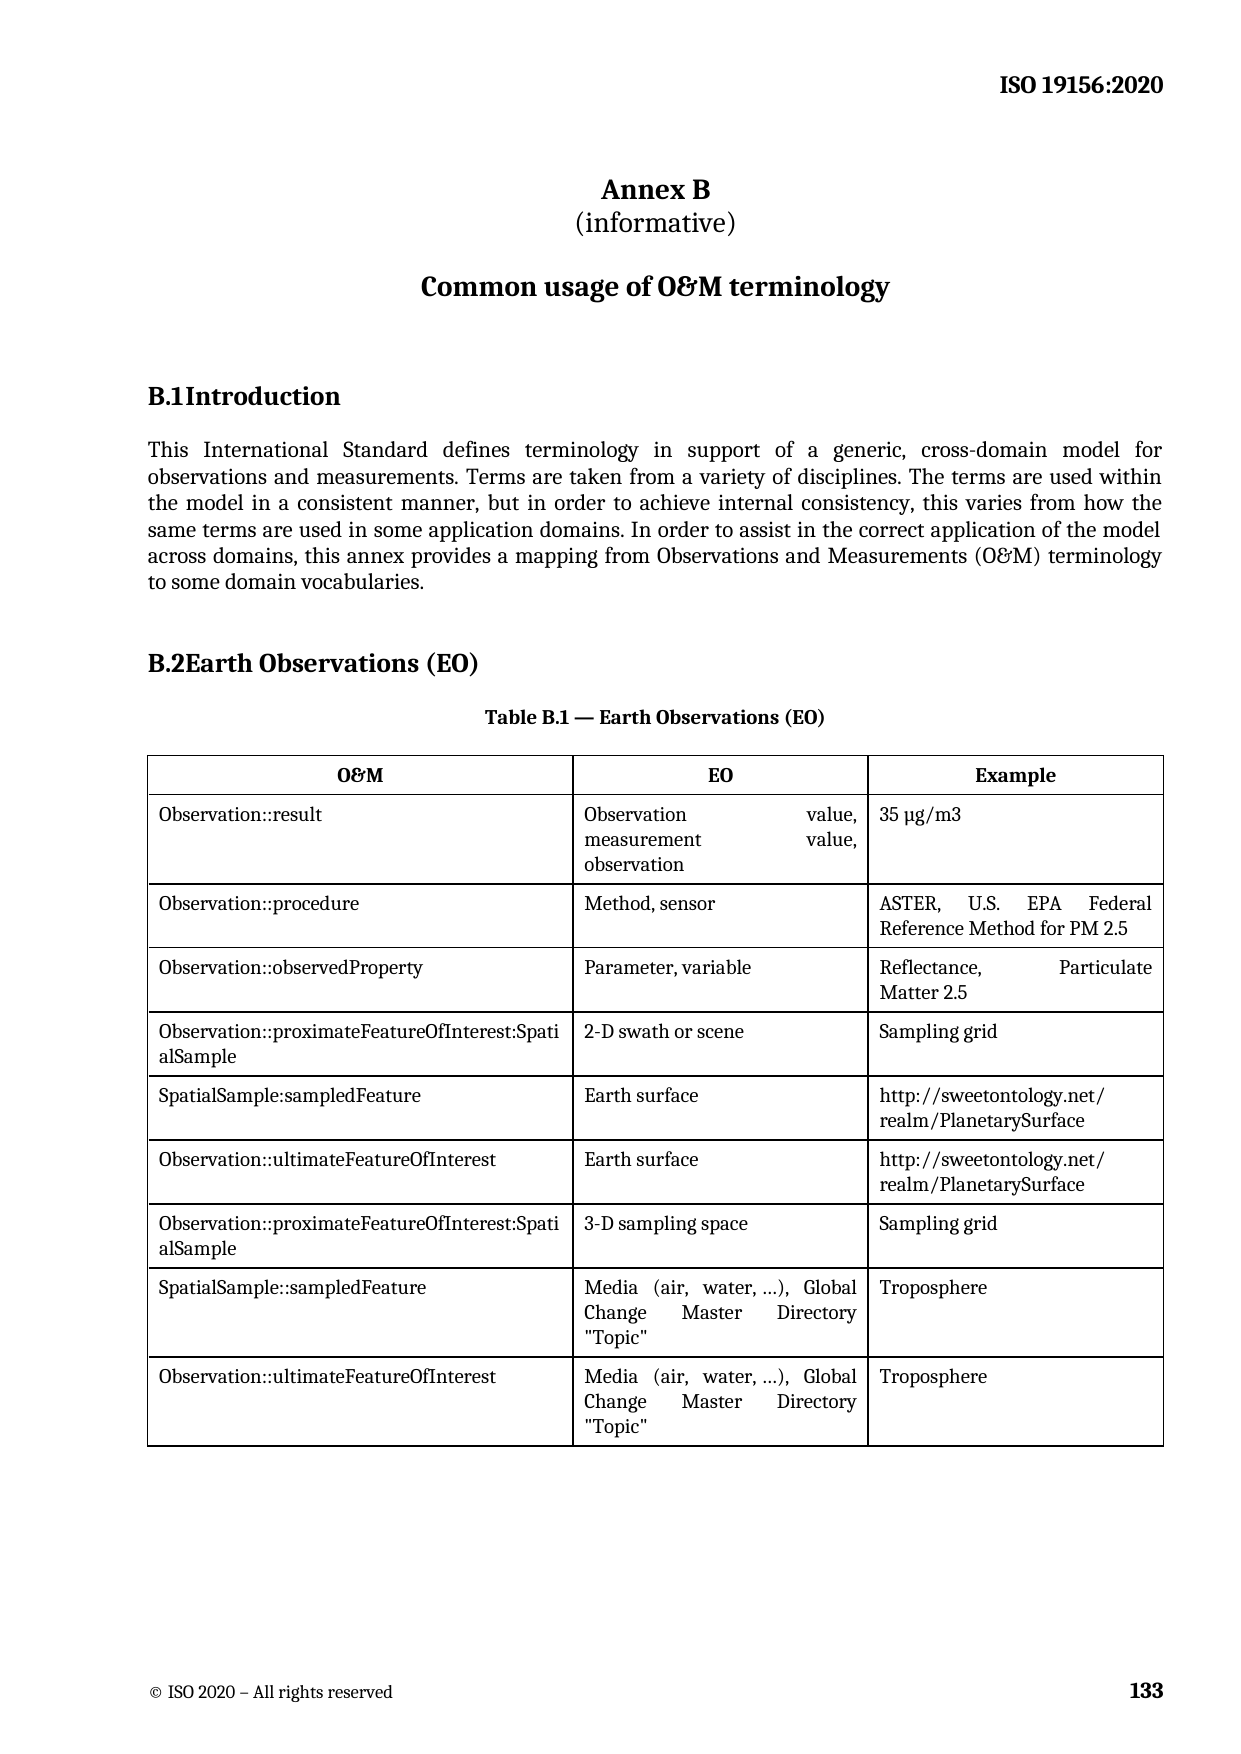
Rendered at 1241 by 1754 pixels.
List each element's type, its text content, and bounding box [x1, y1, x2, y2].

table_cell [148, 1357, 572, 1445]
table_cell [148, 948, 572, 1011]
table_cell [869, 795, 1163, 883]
text Introduction [148, 381, 1163, 412]
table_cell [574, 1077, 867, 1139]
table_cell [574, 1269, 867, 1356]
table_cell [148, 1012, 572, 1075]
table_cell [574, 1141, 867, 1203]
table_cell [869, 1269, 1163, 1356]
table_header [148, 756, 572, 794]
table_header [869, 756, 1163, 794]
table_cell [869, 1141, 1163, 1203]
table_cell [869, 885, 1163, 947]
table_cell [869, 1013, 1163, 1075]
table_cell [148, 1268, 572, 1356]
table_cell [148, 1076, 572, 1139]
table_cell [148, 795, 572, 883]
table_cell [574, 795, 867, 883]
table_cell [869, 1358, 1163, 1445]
text Earth Observations (EO) [148, 648, 1163, 680]
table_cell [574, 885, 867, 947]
text This International Standard defines terminology in support of a generic, cross-domain model for observations and measurements. Terms are taken from a variety of disciplines. The terms are used within the model in a consistent manner, but in order to achieve internal consistency, this varies from how the same terms are used in some application domains. In order to assist in the correct application of the model across domains, this annex provides a mapping from Observations and Measurements (O&M) terminology to some domain vocabularies. [148, 437, 1163, 595]
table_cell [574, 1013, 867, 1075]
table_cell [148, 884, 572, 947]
text Table B.1 — Earth Observations (EO) [148, 705, 1163, 730]
list (informative) Common usage of O&M terminology [148, 174, 1163, 303]
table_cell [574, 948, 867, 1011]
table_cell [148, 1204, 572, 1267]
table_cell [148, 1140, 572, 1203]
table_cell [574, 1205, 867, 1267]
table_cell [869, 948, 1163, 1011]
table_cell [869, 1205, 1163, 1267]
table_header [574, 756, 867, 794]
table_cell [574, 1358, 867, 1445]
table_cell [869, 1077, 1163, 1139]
